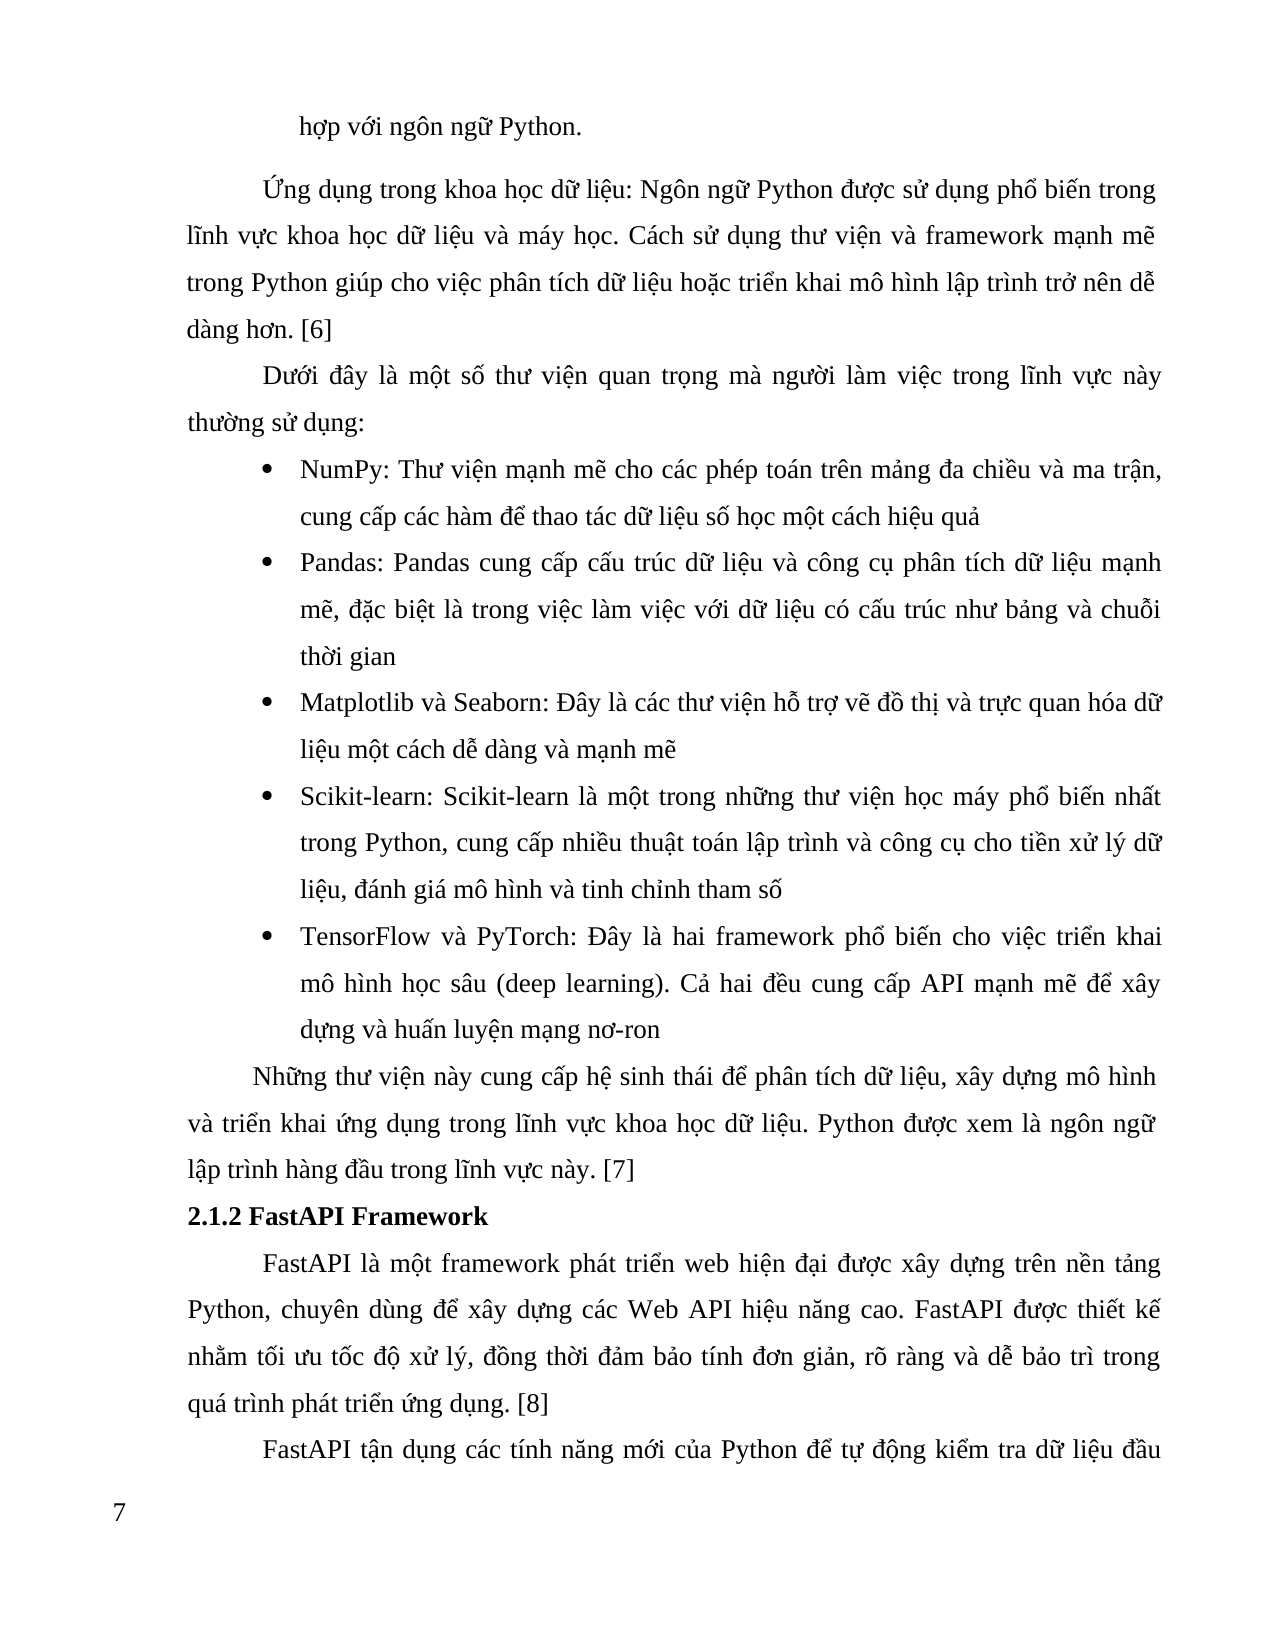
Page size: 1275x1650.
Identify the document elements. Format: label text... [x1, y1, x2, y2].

text Dưới đây là một số thư viện quan trọng mà người làm việc trong lĩnh vực này thường sử dụng: [187, 359, 1162, 437]
list Pandas: Pandas cung cấp cấu trúc dữ liệu và công cụ phân tích dữ liệu mạnh mẽ, đặc biệt là trong việc làm việc với dữ liệu có cấu trúc như bảng và chuỗi thời gian [262, 546, 1162, 671]
list NumPy: Thư viện mạnh mẽ cho các phép toán trên mảng đa chiều và ma trận, cung cấp các hàm để thao tác dữ liệu số học một cách hiệu quả [262, 453, 1162, 531]
text Những thư viện này cung cấp hệ sinh thái để phân tích dữ liệu, xây dựng mô hình và triển khai ứng dụng trong lĩnh vực khoa học dữ liệu. Python được xem là ngôn ngữ lập trình hàng đầu trong lĩnh vực này. [7] [187, 1060, 1156, 1184]
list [261, 110, 1157, 142]
subtitle 2.1.2 FastAPI Framework [187, 1200, 1162, 1231]
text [187, 1433, 1162, 1464]
text FastAPI là một framework phát triển web hiện đại được xây dựng trên nền tảng Python, chuyên dùng để xây dựng các Web API hiệu năng cao. FastAPI được thiết kế nhằm tối ưu tốc độ xử lý, đồng thời đảm bảo tính đơn giản, rõ ràng và dễ bảo trì trong quá trình phát triển ứng dụng. [8] [187, 1247, 1162, 1418]
text Ứng dụng trong khoa học dữ liệu: Ngôn ngữ Python được sử dụng phổ biến trong lĩnh vực khoa học dữ liệu và máy học. Cách sử dụng thư viện và framework mạnh mẽ trong Python giúp cho việc phân tích dữ liệu hoặc triển khai mô hình lập trình trở nên dễ dàng hơn. [6] [186, 173, 1157, 344]
list Scikit-learn: Scikit-learn là một trong những thư viện học máy phổ biến nhất trong Python, cung cấp nhiều thuật toán lập trình và công cụ cho tiền xử lý dữ liệu, đánh giá mô hình và tinh chỉnh tham số [262, 780, 1162, 904]
list TensorFlow và PyTorch: Đây là hai framework phổ biến cho việc triển khai mô hình học sâu (deep learning). Cả hai đều cung cấp API mạnh mẽ để xây dựng và huấn luyện mạng nơ-ron [262, 920, 1162, 1044]
list Matplotlib và Seaborn: Đây là các thư viện hỗ trợ vẽ đồ thị và trực quan hóa dữ liệu một cách dễ dàng và mạnh mẽ [262, 686, 1162, 764]
